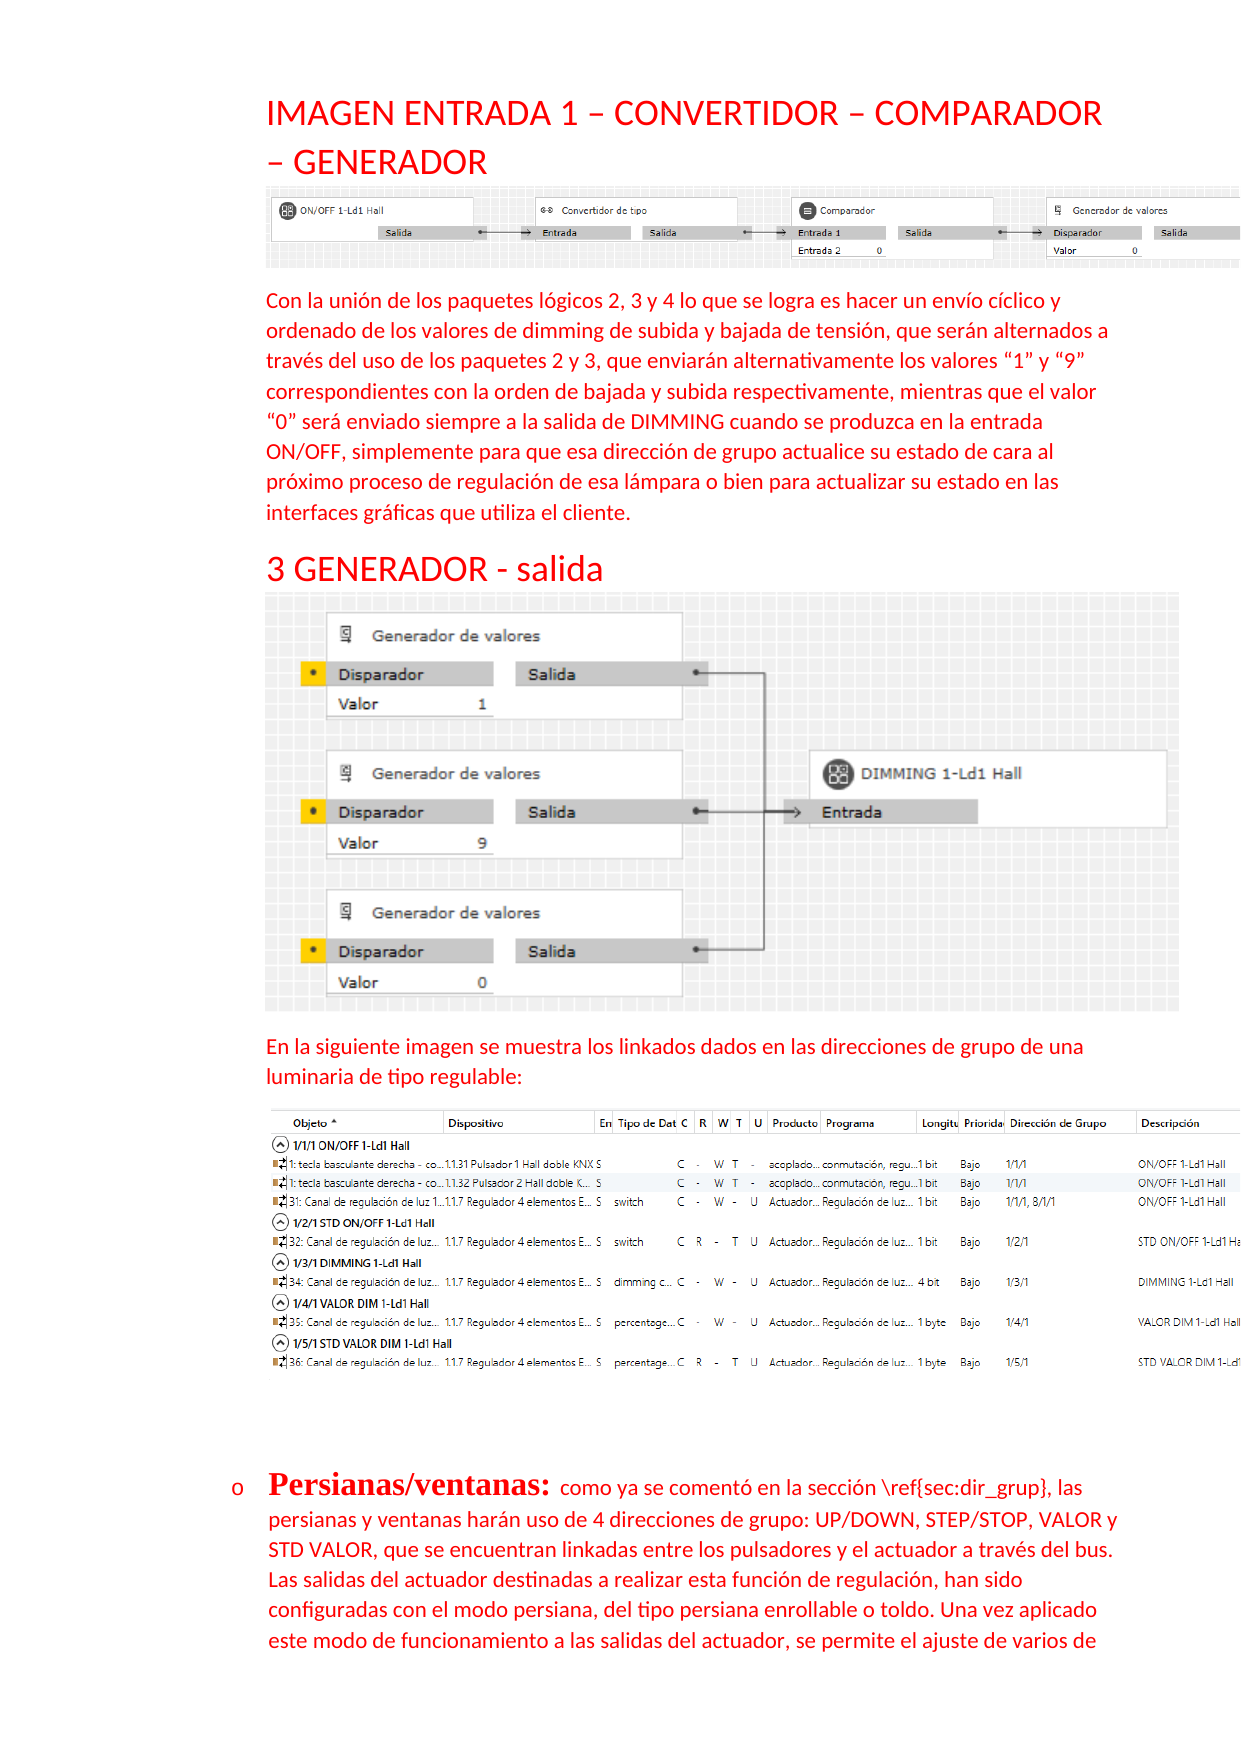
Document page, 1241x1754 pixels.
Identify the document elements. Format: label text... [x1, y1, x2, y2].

text 3 GENERADOR - salida [266, 544, 1122, 592]
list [231, 1464, 1122, 1654]
text Con la unión de los paquetes lógicos 2, 3 y 4 lo que se logra es hacer un envío cíclico y ordenado de los valores de dimming de subida y bajada de tensión, que serán alternados a través del uso de los paquetes 2 y 3, que enviarán alternativamente los valores “1” y “9” correspondientes con la orden de bajada y subida respectivamente, mientras que el valor “0” será enviado siempre a la salida de DIMMING cuando se produzca en la entrada ON/OFF, simplemente para que esa dirección de grupo actualice su estado de cara al próximo proceso de regulación de esa lámpara o bien para actualizar su estado en las interfaces gráficas que utiliza el cliente. [266, 286, 1122, 526]
picture [265, 592, 1179, 1013]
picture [265, 186, 1241, 268]
picture [265, 1108, 1241, 1380]
text En la siguiente imagen se muestra los linkados dados en las direcciones de grupo de una luminaria de tipo regulable: [266, 1032, 1122, 1090]
text IMAGEN ENTRADA 1 – CONVERTIDOR – COMPARADOR – GENERADOR [266, 89, 1122, 186]
